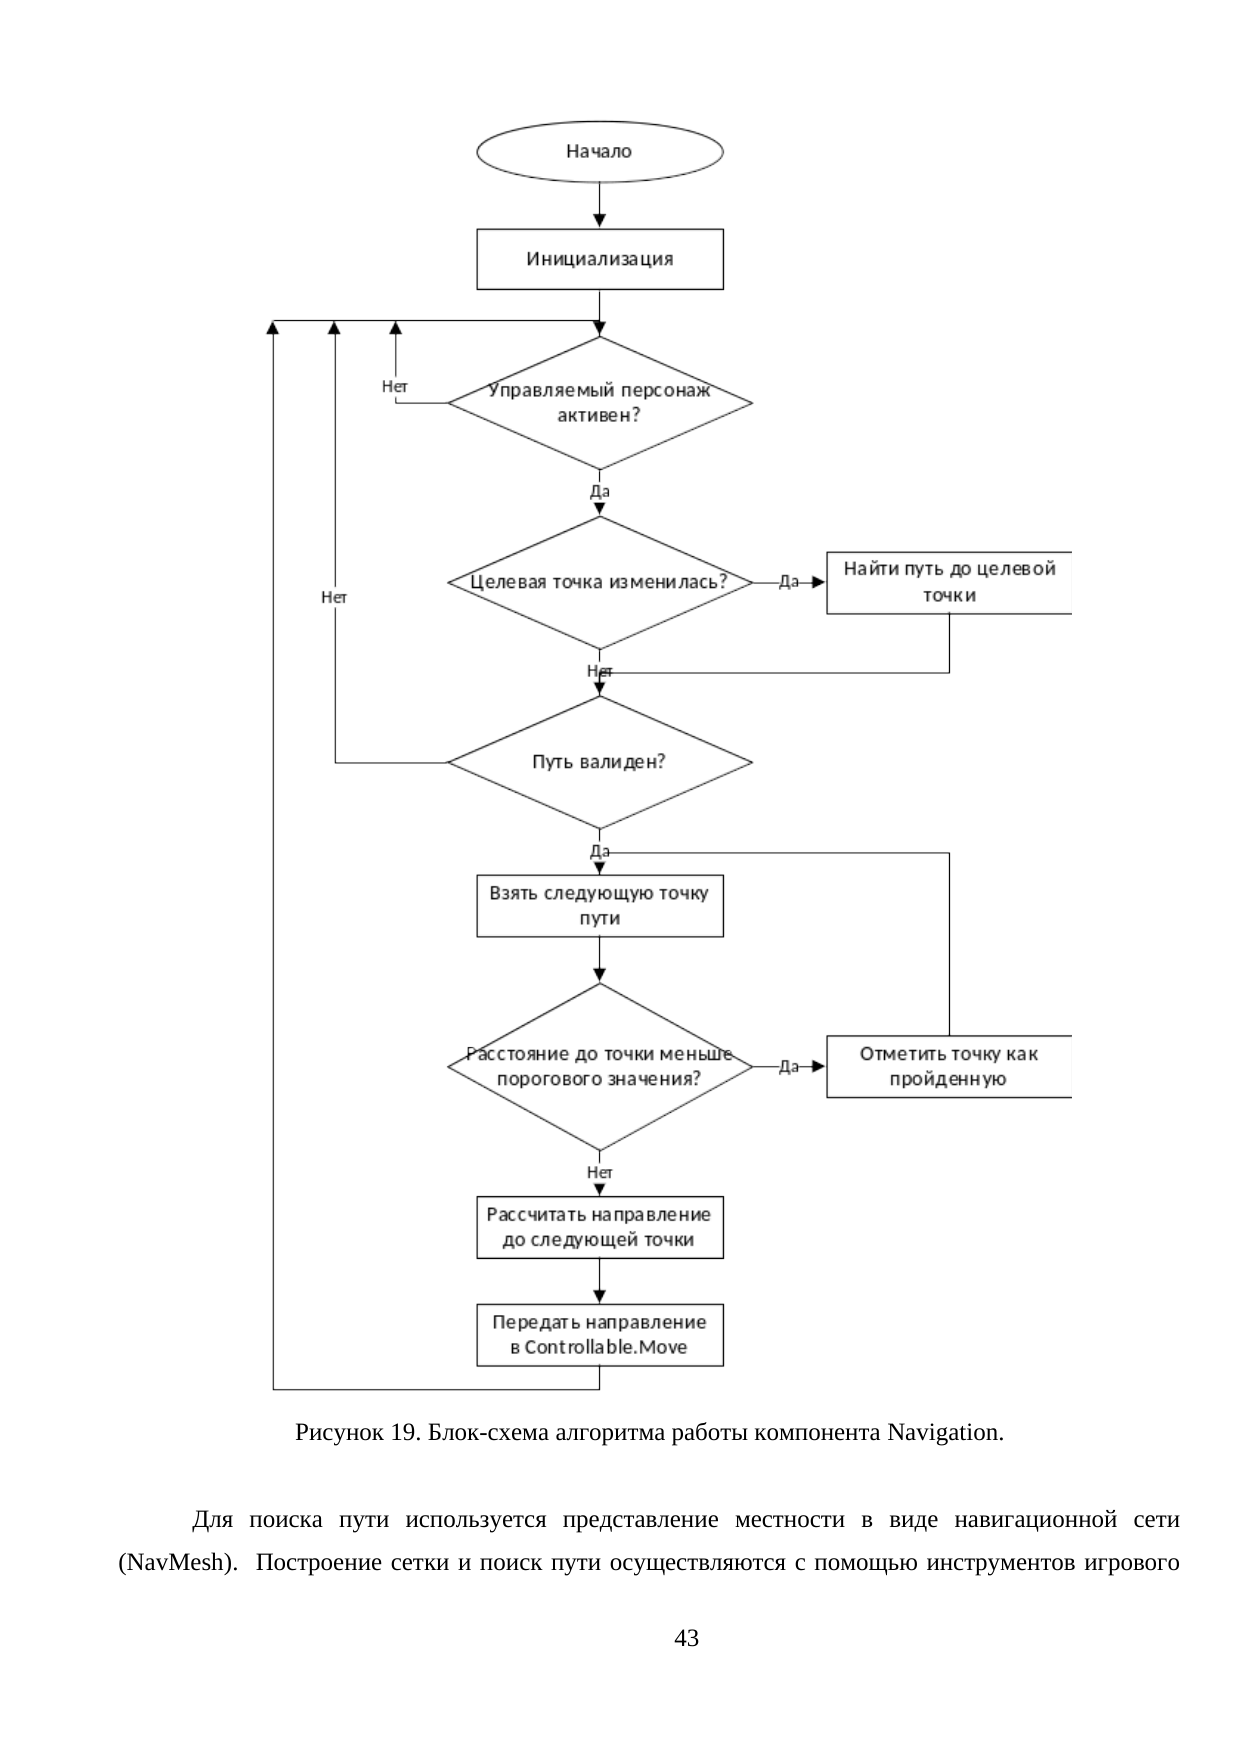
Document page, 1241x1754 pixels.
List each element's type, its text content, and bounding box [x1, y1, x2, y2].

text Рисунок 19. Блок-схема алгоритма работы компонента Navigation. [118, 1417, 1181, 1446]
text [118, 1504, 1181, 1576]
